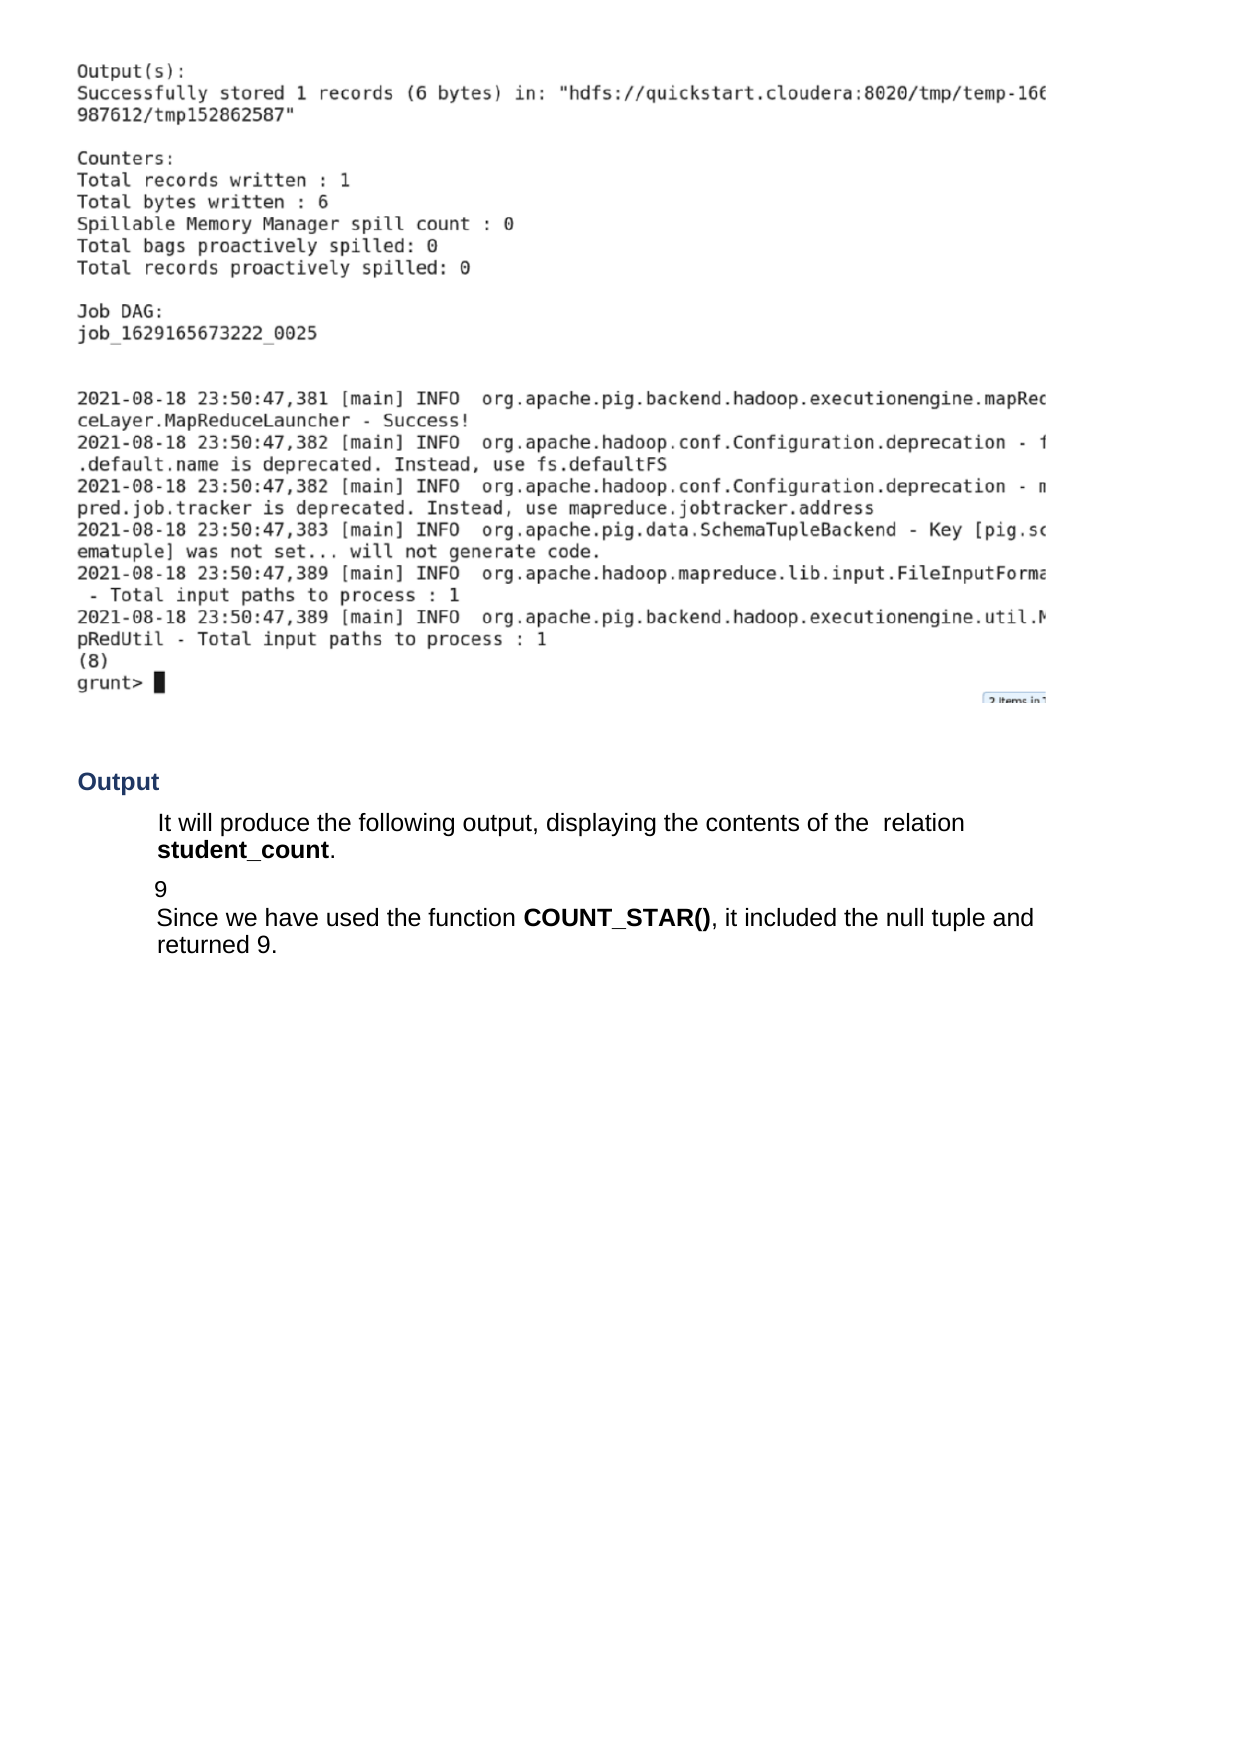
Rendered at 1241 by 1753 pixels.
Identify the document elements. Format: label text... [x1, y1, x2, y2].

text 9 [153, 877, 1221, 904]
picture [76, 55, 1046, 703]
text Output [77, 767, 1221, 795]
text It will produce the following output, displaying the contents of the relation student_count. [157, 809, 1092, 864]
text Since we have used the function COUNT_STAR(), it included the null tuple and returned 9. [156, 904, 1093, 959]
